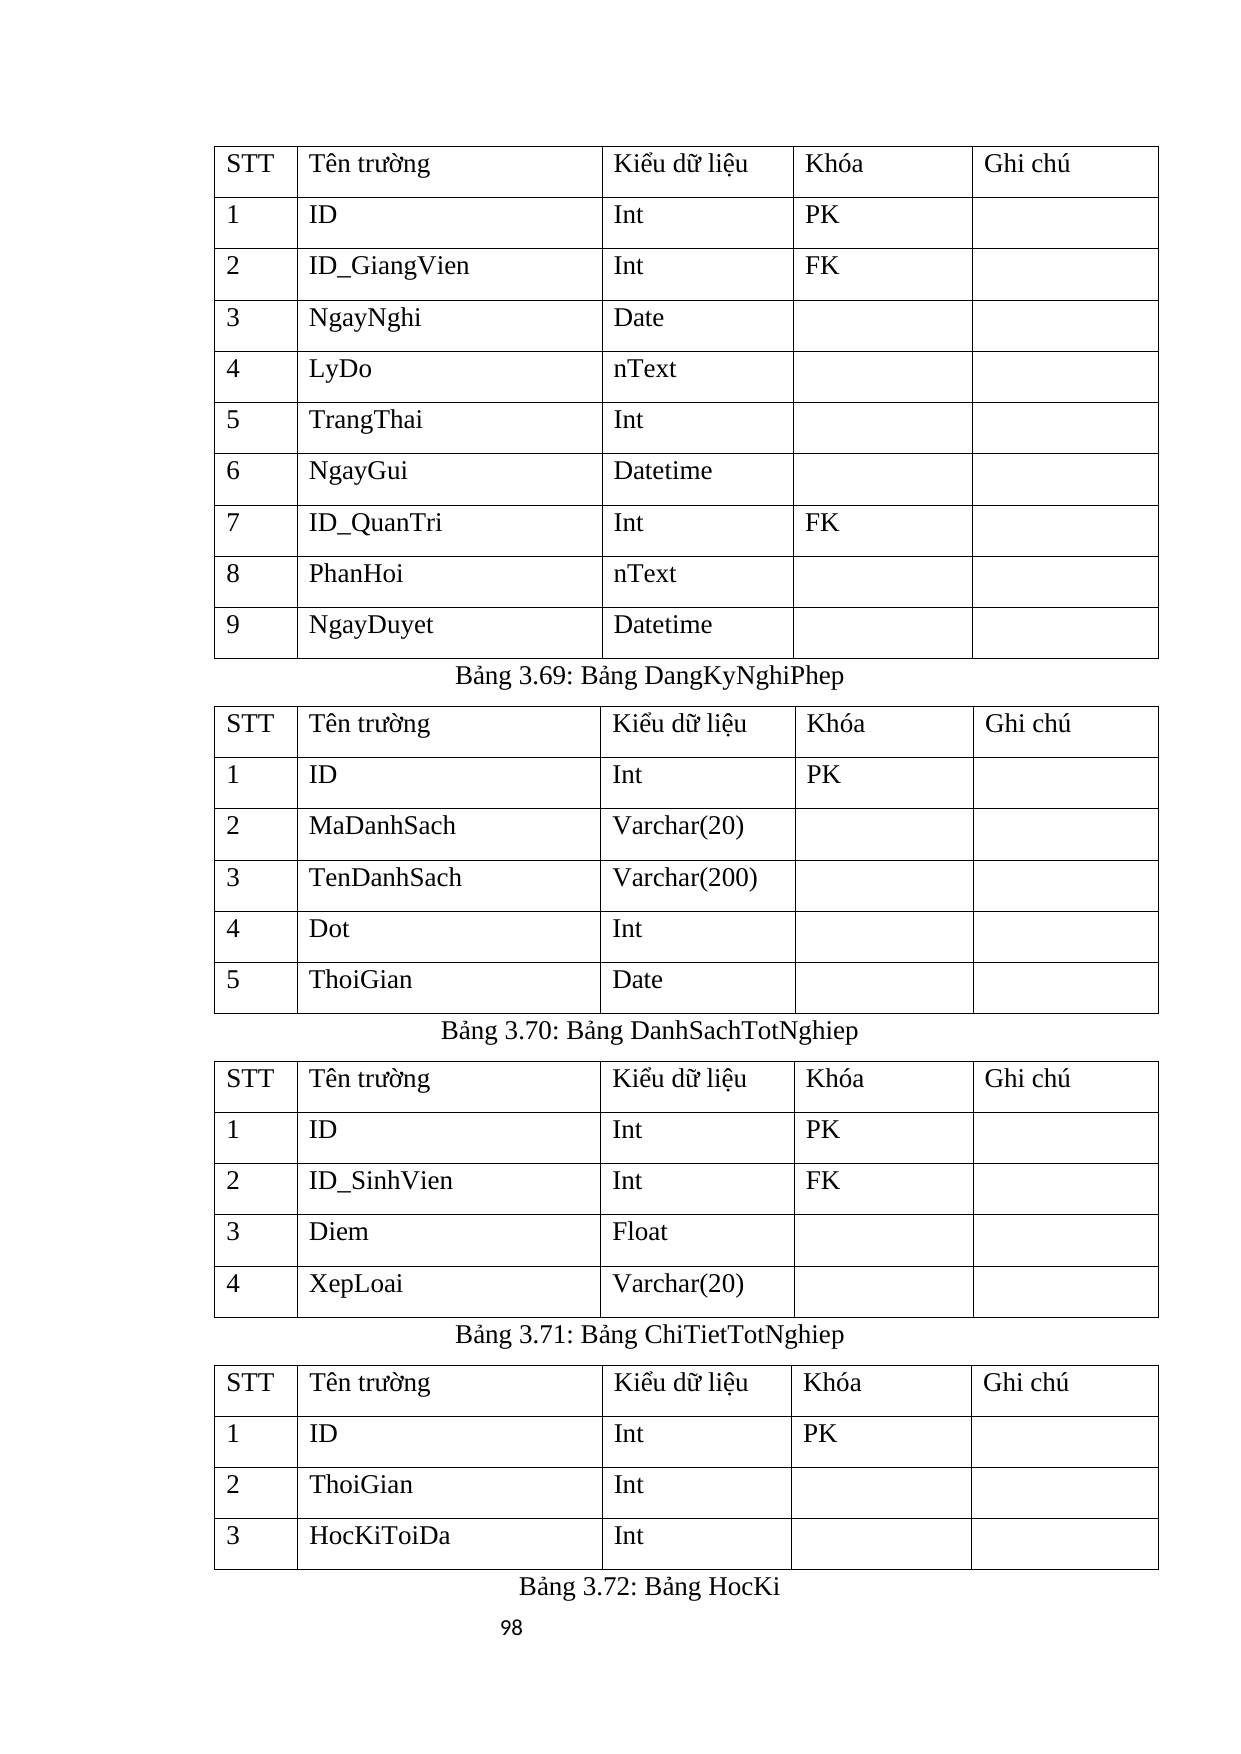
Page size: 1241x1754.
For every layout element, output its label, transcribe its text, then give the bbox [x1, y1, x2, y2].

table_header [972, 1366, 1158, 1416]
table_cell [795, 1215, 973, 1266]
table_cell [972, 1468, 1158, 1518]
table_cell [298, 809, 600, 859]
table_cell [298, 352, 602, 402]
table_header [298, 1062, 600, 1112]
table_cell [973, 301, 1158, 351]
list Bảng 3.71: Bảng ChiTietTotNghiep [177, 1318, 1122, 1349]
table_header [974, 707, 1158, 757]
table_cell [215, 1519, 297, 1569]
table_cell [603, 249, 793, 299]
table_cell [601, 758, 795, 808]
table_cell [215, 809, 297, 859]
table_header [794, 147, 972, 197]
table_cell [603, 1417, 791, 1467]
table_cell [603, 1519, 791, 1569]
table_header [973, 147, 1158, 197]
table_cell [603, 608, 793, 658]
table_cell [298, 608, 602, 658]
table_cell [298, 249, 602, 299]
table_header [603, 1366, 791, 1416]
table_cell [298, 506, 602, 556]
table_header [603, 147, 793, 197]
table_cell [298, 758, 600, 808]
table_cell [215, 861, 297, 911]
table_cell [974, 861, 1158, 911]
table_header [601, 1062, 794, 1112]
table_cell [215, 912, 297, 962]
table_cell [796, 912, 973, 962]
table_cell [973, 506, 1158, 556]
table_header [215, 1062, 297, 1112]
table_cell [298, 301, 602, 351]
list Bảng 3.72: Bảng HocKi [177, 1570, 1122, 1601]
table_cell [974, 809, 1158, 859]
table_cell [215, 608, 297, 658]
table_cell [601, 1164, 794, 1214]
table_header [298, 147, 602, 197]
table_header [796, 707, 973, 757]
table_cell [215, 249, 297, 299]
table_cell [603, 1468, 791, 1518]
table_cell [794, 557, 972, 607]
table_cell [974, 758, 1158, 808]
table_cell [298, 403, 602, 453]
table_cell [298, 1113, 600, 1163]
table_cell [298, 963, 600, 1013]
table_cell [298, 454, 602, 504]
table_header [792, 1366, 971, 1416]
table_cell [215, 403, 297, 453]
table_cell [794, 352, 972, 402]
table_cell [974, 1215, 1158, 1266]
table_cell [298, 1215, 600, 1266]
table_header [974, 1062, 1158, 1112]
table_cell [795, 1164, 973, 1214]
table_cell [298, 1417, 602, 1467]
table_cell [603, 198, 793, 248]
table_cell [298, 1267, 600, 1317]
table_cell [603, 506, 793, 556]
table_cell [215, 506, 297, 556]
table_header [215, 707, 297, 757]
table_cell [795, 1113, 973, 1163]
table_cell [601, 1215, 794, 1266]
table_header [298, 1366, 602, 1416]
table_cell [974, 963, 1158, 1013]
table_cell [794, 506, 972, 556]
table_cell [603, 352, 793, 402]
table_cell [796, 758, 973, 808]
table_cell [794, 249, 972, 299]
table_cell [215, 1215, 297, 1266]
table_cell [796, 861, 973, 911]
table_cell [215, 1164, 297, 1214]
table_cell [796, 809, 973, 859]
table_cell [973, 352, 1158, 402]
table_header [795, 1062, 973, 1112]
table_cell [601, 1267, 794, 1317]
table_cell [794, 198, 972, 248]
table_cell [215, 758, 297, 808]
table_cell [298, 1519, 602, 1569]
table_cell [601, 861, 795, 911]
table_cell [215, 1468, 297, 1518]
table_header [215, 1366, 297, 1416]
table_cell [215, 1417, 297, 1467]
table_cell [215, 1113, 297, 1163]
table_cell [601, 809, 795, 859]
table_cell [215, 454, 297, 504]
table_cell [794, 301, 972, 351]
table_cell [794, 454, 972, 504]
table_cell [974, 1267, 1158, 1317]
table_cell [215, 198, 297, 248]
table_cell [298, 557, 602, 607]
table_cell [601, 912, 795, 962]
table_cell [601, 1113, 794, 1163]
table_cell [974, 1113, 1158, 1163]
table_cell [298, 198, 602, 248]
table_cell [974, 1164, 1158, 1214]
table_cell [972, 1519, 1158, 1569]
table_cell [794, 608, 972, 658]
list Bảng 3.70: Bảng DanhSachTotNghiep [177, 1014, 1122, 1045]
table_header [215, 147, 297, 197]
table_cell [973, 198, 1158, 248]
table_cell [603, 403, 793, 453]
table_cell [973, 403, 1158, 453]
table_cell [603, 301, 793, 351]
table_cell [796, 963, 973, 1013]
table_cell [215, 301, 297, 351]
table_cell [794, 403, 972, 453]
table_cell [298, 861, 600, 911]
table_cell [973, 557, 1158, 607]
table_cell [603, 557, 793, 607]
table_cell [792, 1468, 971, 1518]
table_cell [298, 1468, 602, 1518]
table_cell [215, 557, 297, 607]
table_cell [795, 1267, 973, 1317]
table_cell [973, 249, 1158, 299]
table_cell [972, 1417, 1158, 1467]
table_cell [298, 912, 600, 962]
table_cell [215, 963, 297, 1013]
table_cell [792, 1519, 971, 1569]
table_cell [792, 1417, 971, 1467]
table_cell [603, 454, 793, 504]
list Bảng 3.69: Bảng DangKyNghiPhep [177, 659, 1122, 691]
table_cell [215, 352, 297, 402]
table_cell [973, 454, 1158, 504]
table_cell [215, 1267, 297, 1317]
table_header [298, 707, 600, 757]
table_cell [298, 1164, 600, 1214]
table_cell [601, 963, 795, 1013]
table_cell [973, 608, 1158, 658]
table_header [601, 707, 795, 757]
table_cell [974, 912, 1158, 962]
